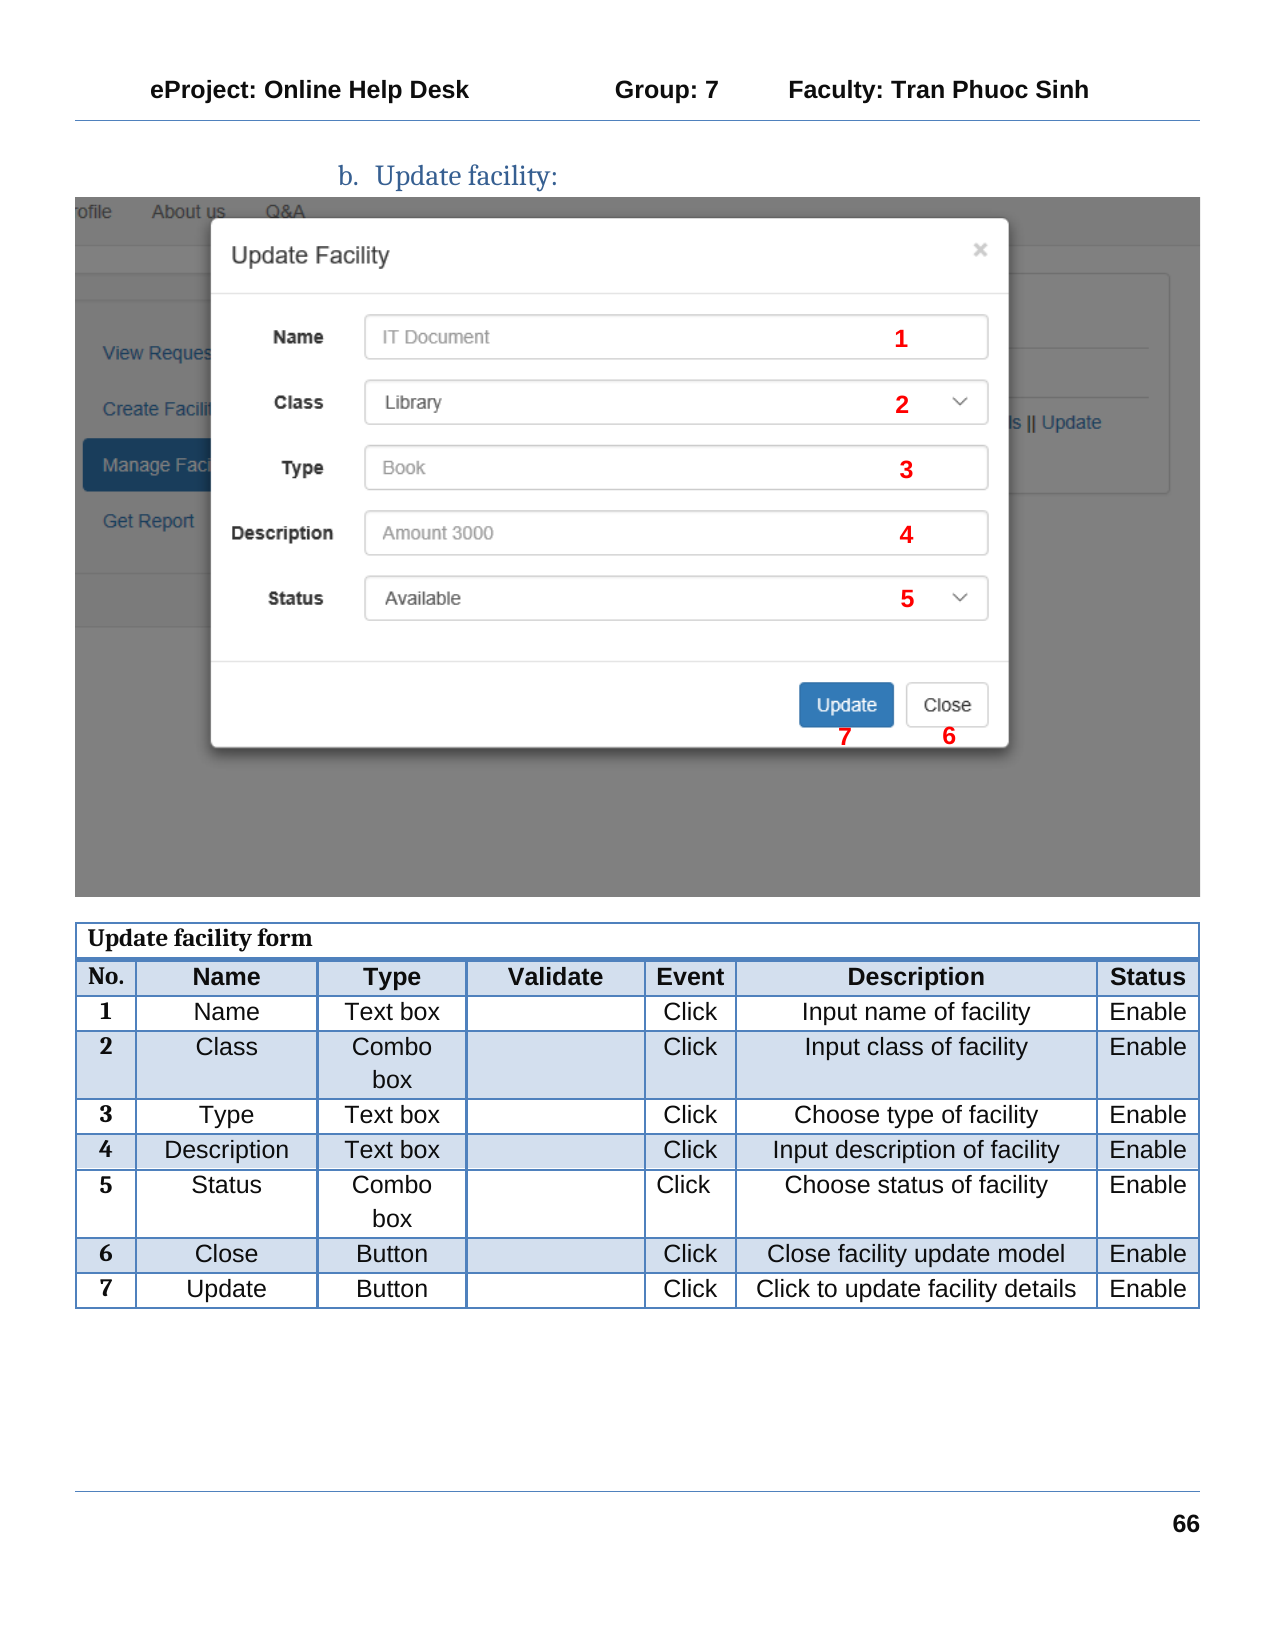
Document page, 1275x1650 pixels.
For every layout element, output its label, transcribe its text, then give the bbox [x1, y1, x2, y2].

table_cell 4 [77, 1135, 135, 1168]
table_cell Input class of facility [737, 1032, 1096, 1098]
table_cell Choose type of facility [737, 1100, 1096, 1133]
picture [75, 197, 1200, 897]
table_cell 3 [77, 1100, 135, 1133]
table_cell Validate [468, 962, 644, 995]
table_cell Status [137, 1171, 316, 1237]
table_cell Enable [1098, 1135, 1198, 1168]
table_cell Click [646, 1135, 735, 1168]
table_cell Combo box [319, 1171, 465, 1237]
table_cell Combo box [319, 1032, 465, 1098]
table_cell Input description of facility [737, 1135, 1096, 1168]
table_cell [468, 1032, 644, 1098]
subtitle Update facility: [337, 159, 1200, 192]
table_cell Click [646, 1100, 735, 1133]
table_cell Text box [319, 1100, 465, 1133]
table_cell Click [646, 1171, 735, 1237]
table_cell No. [77, 962, 135, 995]
table_cell Type [137, 1100, 316, 1133]
table_cell Enable [1098, 1239, 1198, 1272]
table_cell Button [319, 1239, 465, 1272]
table_cell Text box [319, 1135, 465, 1168]
table_cell Description [137, 1135, 316, 1168]
table_cell Status [1098, 962, 1198, 995]
table_cell [468, 1135, 644, 1168]
table_cell 6 [77, 1239, 135, 1272]
table_cell [468, 1274, 644, 1307]
table_cell Enable [1098, 1171, 1198, 1237]
table_cell Click [646, 1239, 735, 1272]
table_cell 1 [77, 997, 135, 1030]
table_cell Choose status of facility [737, 1171, 1096, 1237]
table_cell Type [319, 962, 465, 995]
table_cell [468, 1239, 644, 1272]
table_cell Click to update facility details [737, 1274, 1096, 1307]
table_cell Enable [1098, 997, 1198, 1030]
table_cell Enable [1098, 1274, 1198, 1307]
table_cell Close facility update model [737, 1239, 1096, 1272]
table_cell Name [137, 997, 316, 1030]
table_cell Text box [319, 997, 465, 1030]
table_cell Event [646, 962, 735, 995]
table_cell Button [319, 1274, 465, 1307]
table_cell 5 [77, 1171, 135, 1237]
table_cell Enable [1098, 1100, 1198, 1133]
table_cell [468, 1171, 644, 1237]
table_cell Class [137, 1032, 316, 1098]
table_cell Input name of facility [737, 997, 1096, 1030]
table_cell Click [646, 1274, 735, 1307]
table_cell Name [137, 962, 316, 995]
table_cell 7 [77, 1274, 135, 1307]
table_cell Enable [1098, 1032, 1198, 1098]
table_cell Description [737, 962, 1096, 995]
table_cell Click [646, 1032, 735, 1098]
table_cell Close [137, 1239, 316, 1272]
table_cell [468, 1100, 644, 1133]
table_header Update facility form [77, 924, 1198, 957]
table_cell Update [137, 1274, 316, 1307]
table_cell Click [646, 997, 735, 1030]
table_cell 2 [77, 1032, 135, 1098]
table_cell [468, 997, 644, 1030]
